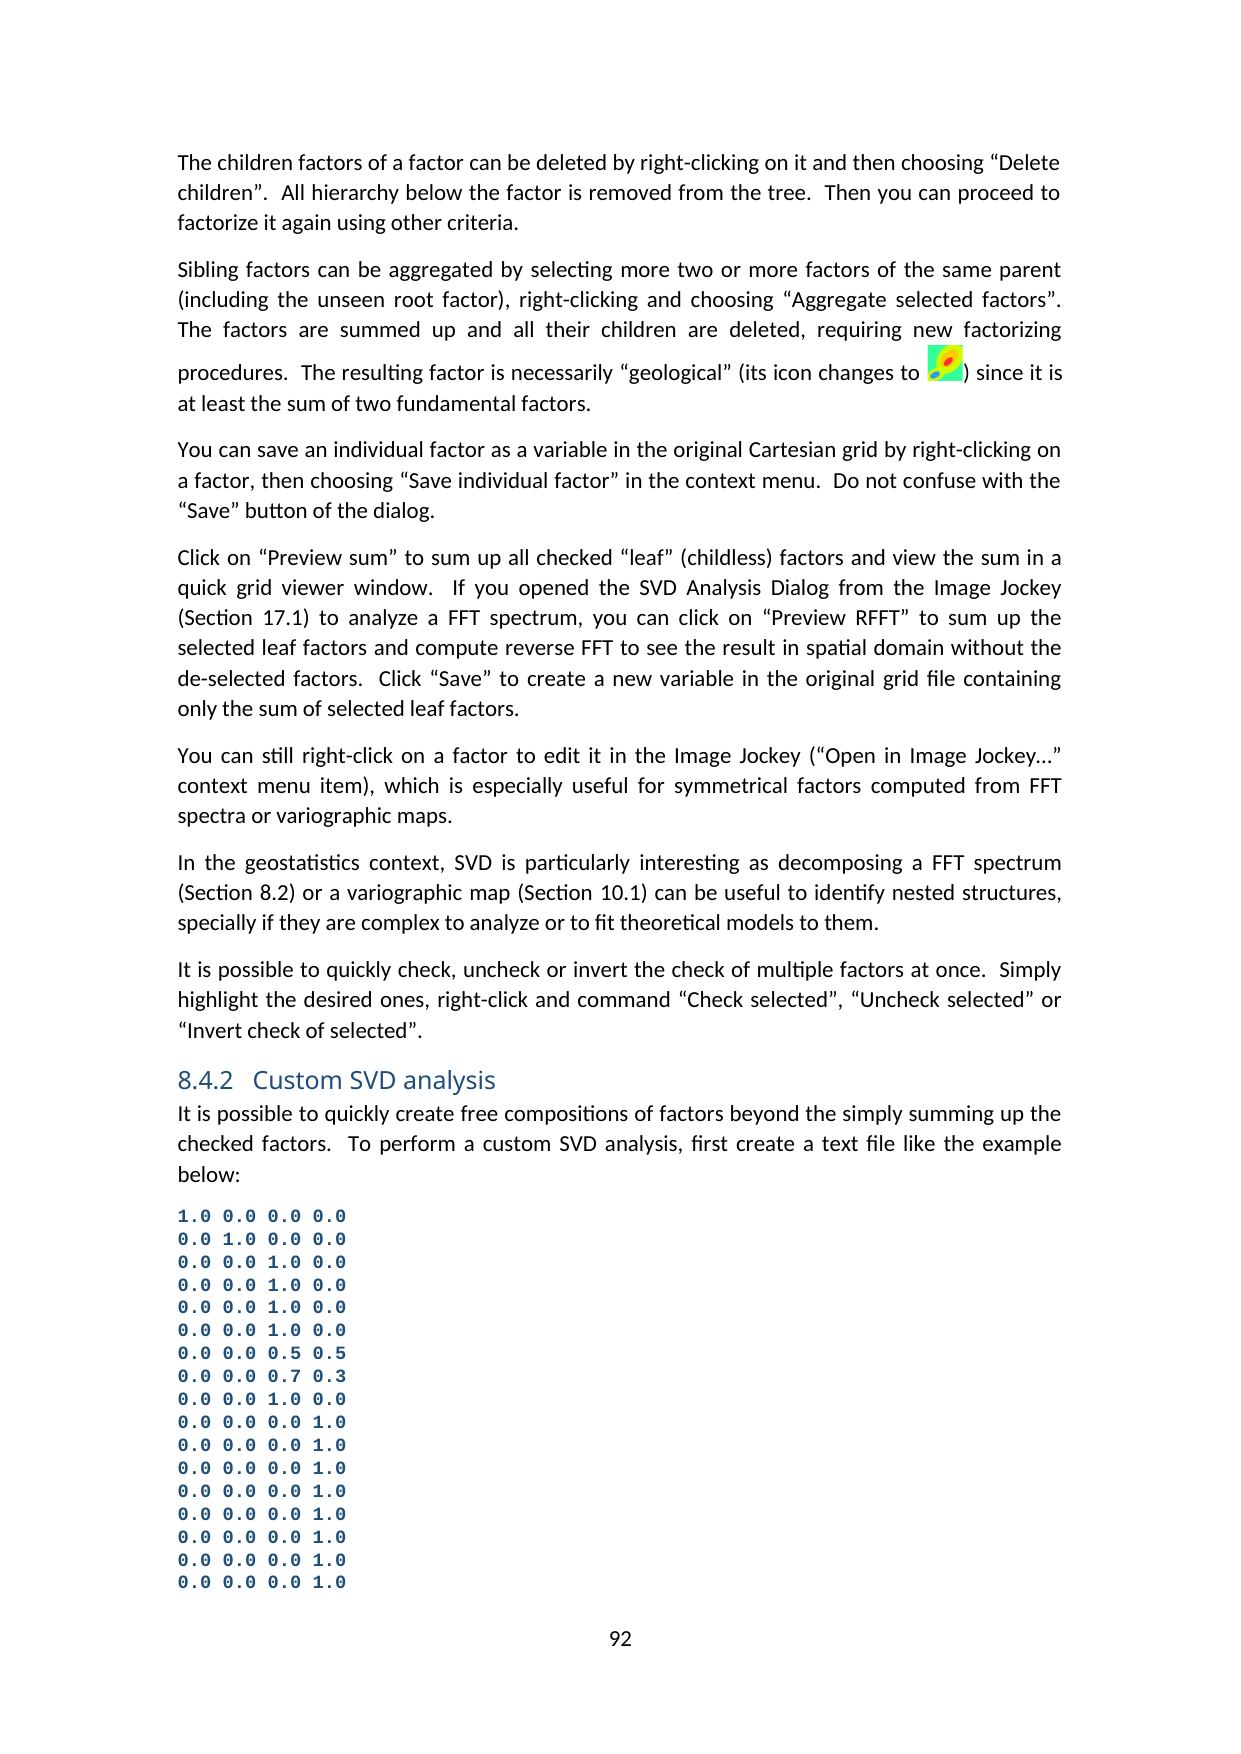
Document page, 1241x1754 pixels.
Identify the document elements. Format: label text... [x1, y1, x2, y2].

text 0.0 0.0 0.0 1.0 [177, 1459, 1063, 1480]
text 1.0 0.0 0.0 0.0 [177, 1207, 1063, 1228]
text Sibling factors can be aggregated by selecting more two or more factors of the same parent (including the unseen root factor), right-clicking and choosing “Aggregate selected factors”. The factors are summed up and all their children are deleted, requiring new factorizing procedures. The resulting factor is necessarily “geological” (its icon changes to ) since it is at least the sum of two fundamental factors. [177, 255, 1063, 417]
text 0.0 0.0 0.0 1.0 [177, 1550, 1063, 1572]
text You can save an individual factor as a variable in the original Cartesian grid by right-clicking on a factor, then choosing “Save individual factor” in the context menu. Do not confuse with the “Save” button of the dialog. [177, 436, 1063, 524]
picture [927, 345, 963, 381]
text 0.0 0.0 0.0 1.0 [177, 1482, 1063, 1503]
text 0.0 0.0 1.0 0.0 [177, 1252, 1063, 1274]
text 0.0 0.0 0.7 0.3 [177, 1367, 1063, 1388]
text 0.0 0.0 0.0 1.0 [177, 1527, 1063, 1549]
text It is possible to quickly check, uncheck or invert the check of multiple factors at once. Simply highlight the desired ones, right-click and command “Check selected”, “Uncheck selected” or “Invert check of selected”. [177, 955, 1063, 1044]
text 0.0 0.0 0.5 0.5 [177, 1344, 1063, 1365]
text 0.0 0.0 0.0 1.0 [177, 1573, 1063, 1594]
text 0.0 0.0 1.0 0.0 [177, 1321, 1063, 1342]
text You can still right-click on a factor to edit it in the Image Jockey (“Open in Image Jockey…” context menu item), which is especially useful for symmetrical factors computed from FFT spectra or variographic maps. [177, 741, 1063, 829]
text It is possible to quickly create free compositions of factors beyond the simply summing up the checked factors. To perform a custom SVD analysis, first create a text file like the example below: [177, 1099, 1063, 1188]
text The children factors of a factor can be deleted by right-clicking on it and then choosing “Delete children”. All hierarchy below the factor is removed from the tree. Then you can proceed to factorize it again using other criteria. [177, 148, 1063, 236]
text 0.0 0.0 1.0 0.0 [177, 1298, 1063, 1319]
text 0.0 1.0 0.0 0.0 [177, 1229, 1063, 1251]
text In the geostatistics context, SVD is particularly interesting as decomposing a FFT spectrum (Section 8.2) or a variographic map (Section 10.1) can be useful to identify nested structures, specially if they are complex to analyze or to fit theoretical models to them. [177, 848, 1063, 936]
text 0.0 0.0 1.0 0.0 [177, 1275, 1063, 1297]
text 0.0 0.0 1.0 0.0 [177, 1390, 1063, 1411]
text 0.0 0.0 0.0 1.0 [177, 1504, 1063, 1526]
text 0.0 0.0 0.0 1.0 [177, 1413, 1063, 1434]
subtitle Custom SVD analysis [177, 1063, 1063, 1097]
text Click on “Preview sum” to sum up all checked “leaf” (childless) factors and view the sum in a quick grid viewer window. If you opened the SVD Analysis Dialog from the Image Jockey (Section 17.1) to analyze a FFT spectrum, you can click on “Preview RFFT” to sum up the selected leaf factors and compute reverse FFT to see the result in spatial domain without the de-selected factors. Click “Save” to create a new variable in the original grid file containing only the sum of selected leaf factors. [177, 543, 1063, 722]
text 0.0 0.0 0.0 1.0 [177, 1436, 1063, 1457]
